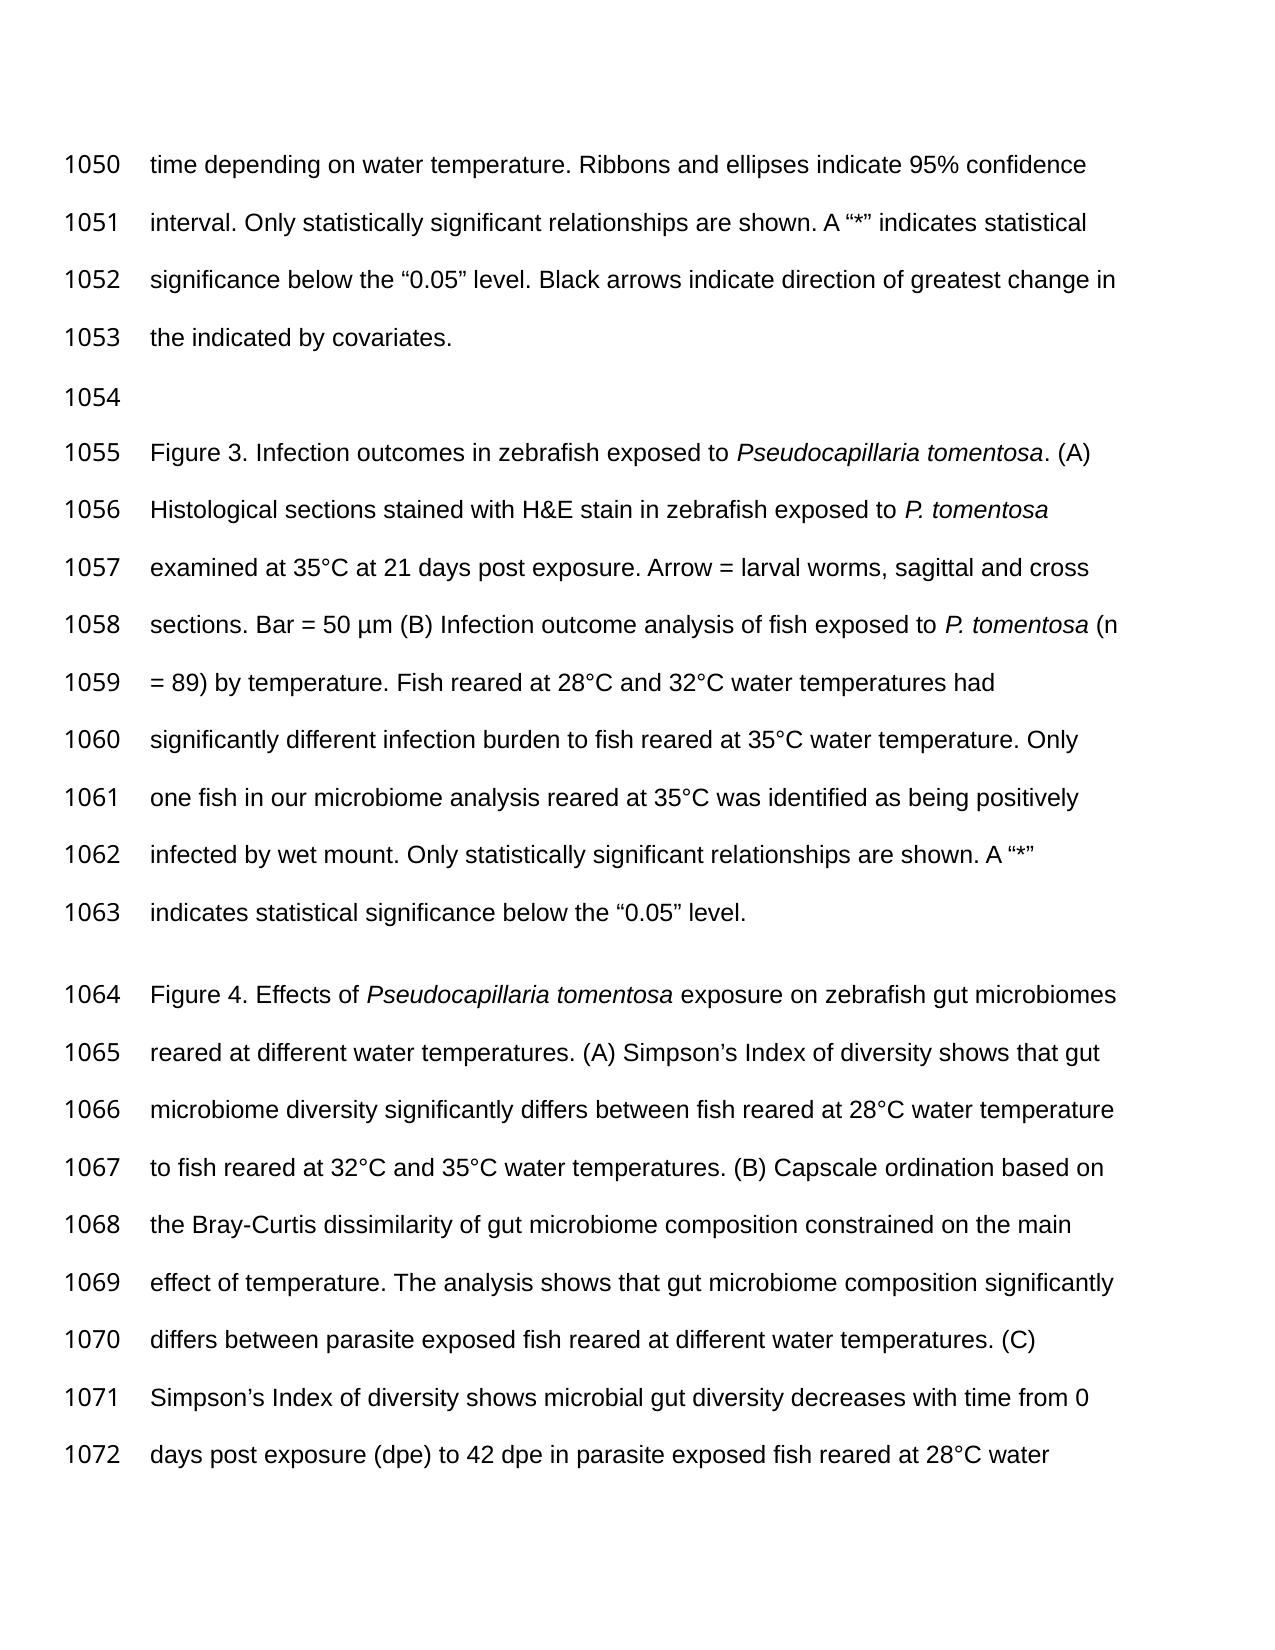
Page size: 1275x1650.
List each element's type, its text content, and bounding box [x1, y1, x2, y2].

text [150, 150, 1125, 351]
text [150, 980, 1125, 1469]
text Figure 3. Infection outcomes in zebrafish exposed to Pseudocapillaria tomentosa. (A) Histological sections stained with H&E stain in zebrafish exposed to P. tomentosa examined at 35°C at 21 days post exposure. Arrow = larval worms, sagittal and cross sections. Bar = 50 µm (B) Infection outcome analysis of fish exposed to P. tomentosa (n = 89) by temperature. Fish reared at 28°C and 32°C water temperatures had significantly different infection burden to fish reared at 35°C water temperature. Only one fish in our microbiome analysis reared at 35°C was identified as being positively infected by wet mount. Only statistically significant relationships are shown. A “*” indicates statistical significance below the “0.05” level. [150, 437, 1125, 926]
